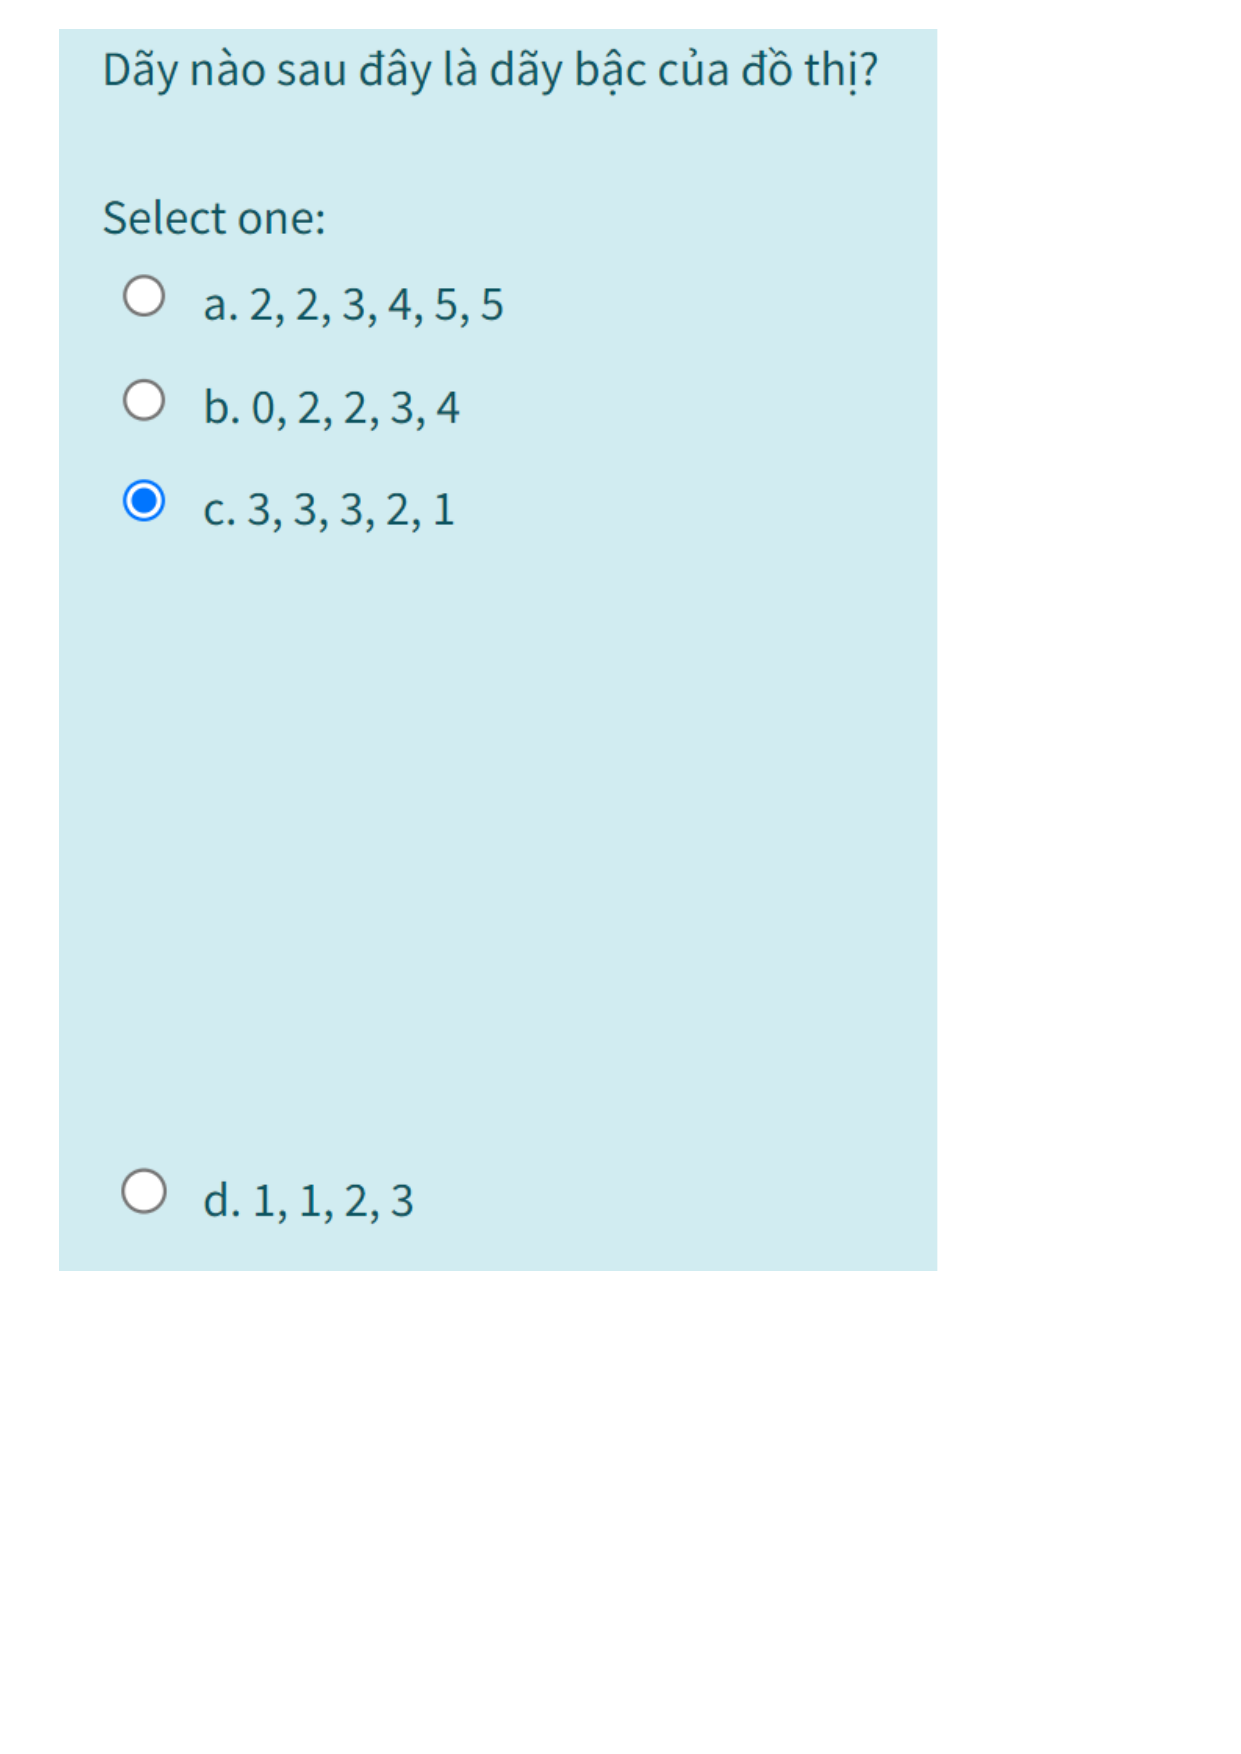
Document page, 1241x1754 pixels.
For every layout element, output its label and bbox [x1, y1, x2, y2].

picture [59, 29, 938, 1271]
